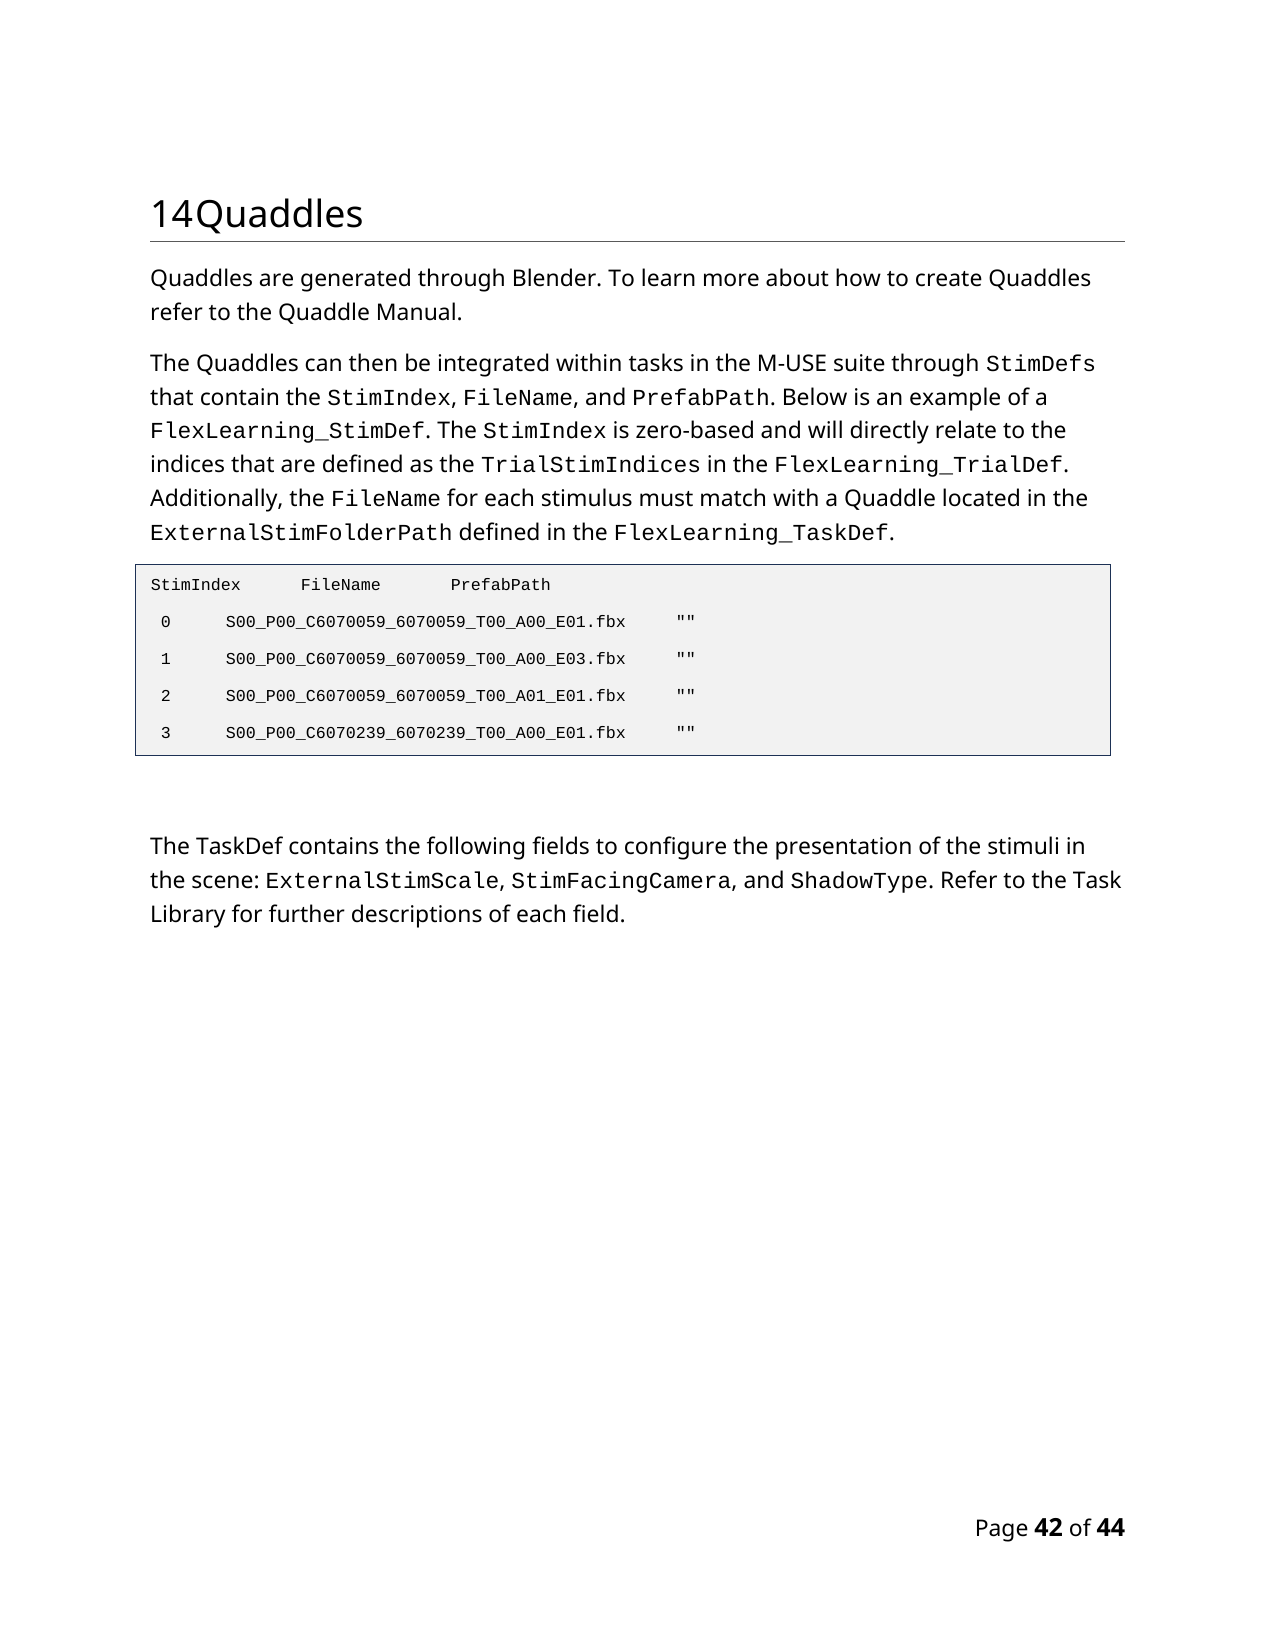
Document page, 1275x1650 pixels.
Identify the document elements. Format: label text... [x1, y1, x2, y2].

text Quaddles are generated through Blender. To learn more about how to create Quaddles refer to the Quaddle Manual. [150, 262, 1125, 327]
text The Quaddles can then be integrated within tasks in the M-USE suite through StimDefs that contain the StimIndex, FileName, and PrefabPath. Below is an example of a FlexLearning_StimDef. The StimIndex is zero-based and will directly relate to the indices that are defined as the TrialStimIndices in the FlexLearning_TrialDef. Additionally, the FileName for each stimulus must match with a Quaddle located in the ExternalStimFolderPath defined in the FlexLearning_TaskDef. [150, 347, 1125, 547]
text The TaskDef contains the following fields to configure the presentation of the stimuli in the scene: ExternalStimScale, StimFacingCamera, and ShadowType. Refer to the Task Library for further descriptions of each field. [150, 830, 1125, 929]
subtitle Quaddles [150, 187, 1125, 241]
